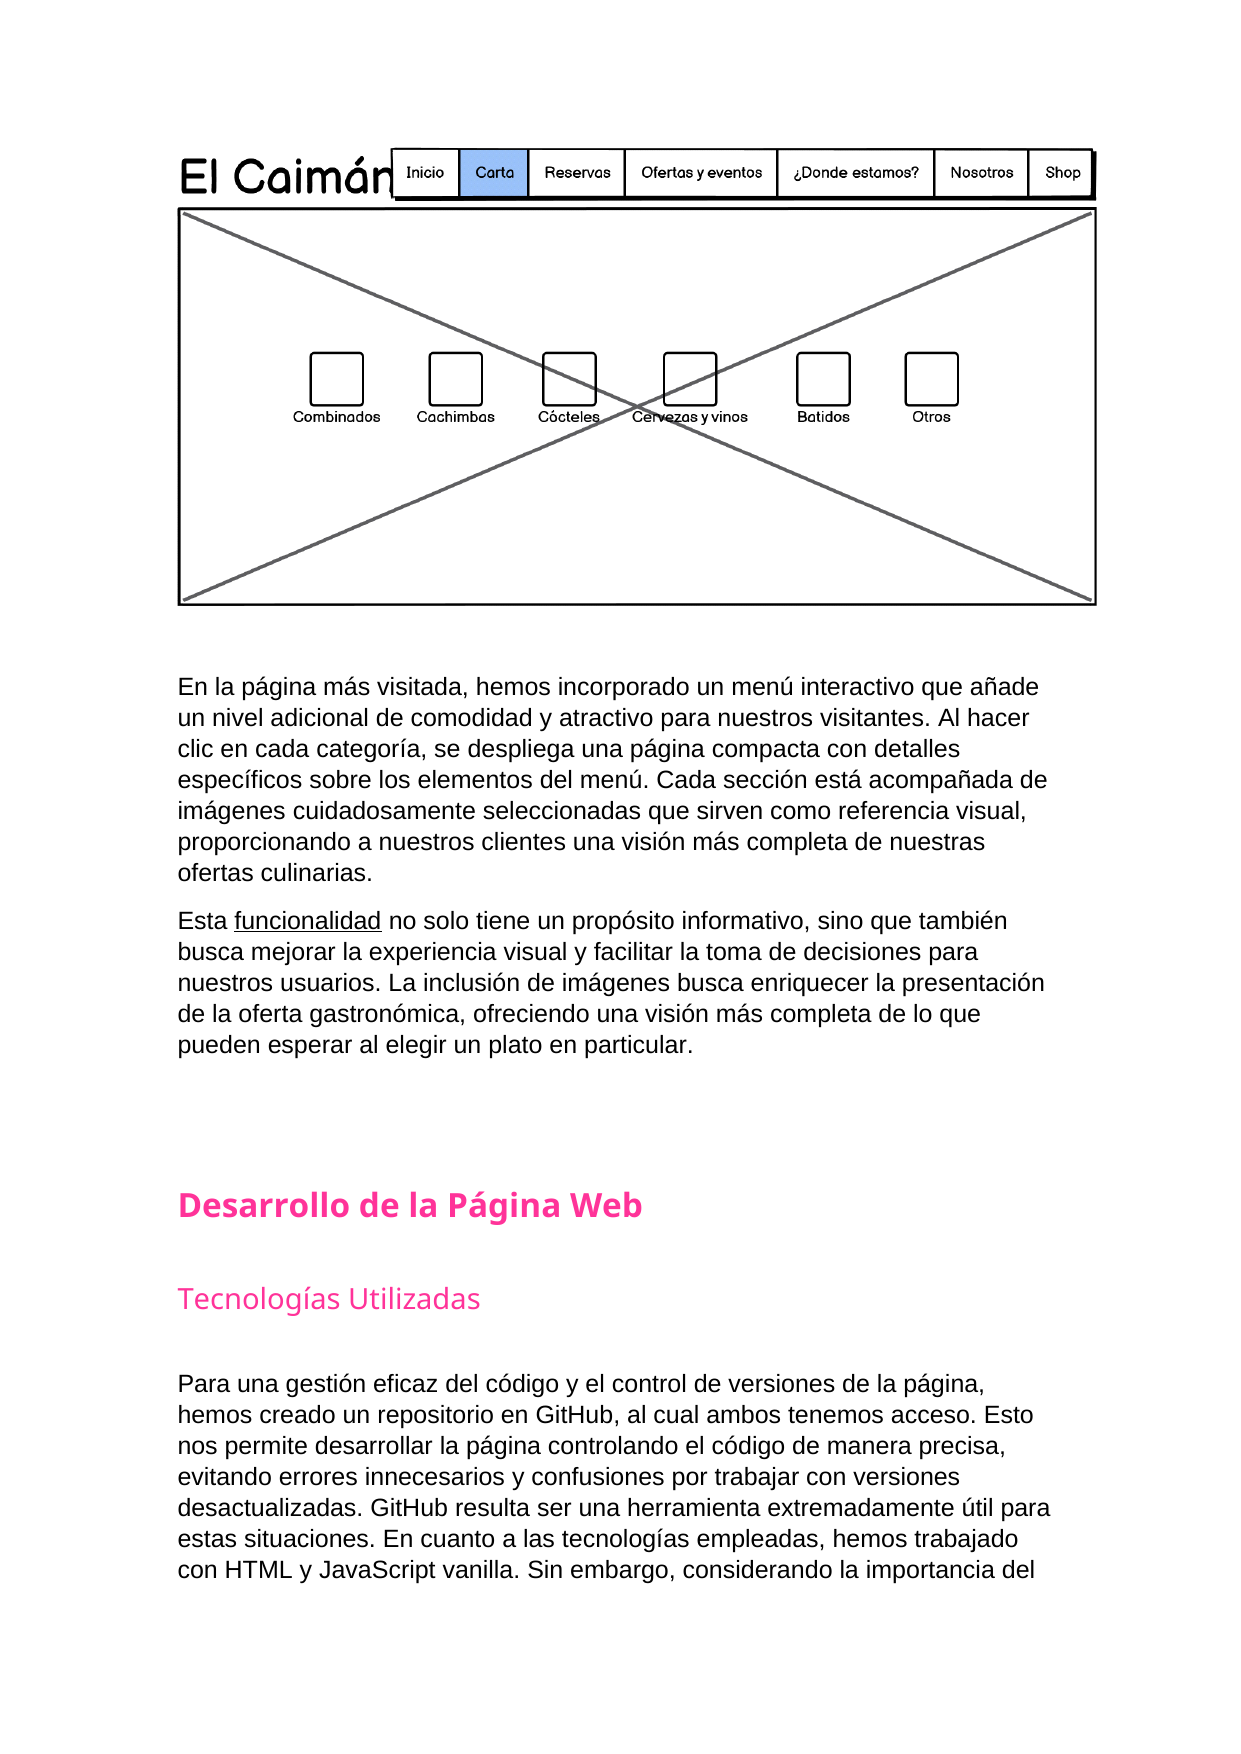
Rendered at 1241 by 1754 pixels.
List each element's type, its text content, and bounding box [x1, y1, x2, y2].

text Tecnologías Utilizadas [177, 1278, 1063, 1318]
text En la página más visitada, hemos incorporado un menú interactivo que añade un nivel adicional de comodidad y atractivo para nuestros visitantes. Al hacer clic en cada categoría, se despliega una página compacta con detalles específicos sobre los elementos del menú. Cada sección está acompañada de imágenes cuidadosamente seleccionadas que sirven como referencia visual, proporcionando a nuestros clientes una visión más completa de nuestras ofertas culinarias. [177, 672, 1063, 887]
text Esta funcionalidad no solo tiene un propósito informativo, sino que también busca mejorar la experiencia visual y facilitar la toma de decisiones para nuestros usuarios. La inclusión de imágenes busca enriquecer la presentación de la oferta gastronómica, ofreciendo una visión más completa de lo que pueden esperar al elegir un plato en particular. [177, 906, 1063, 1059]
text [177, 1369, 1063, 1584]
text Desarrollo de la Página Web [177, 1182, 1063, 1227]
picture [177, 147, 1097, 606]
